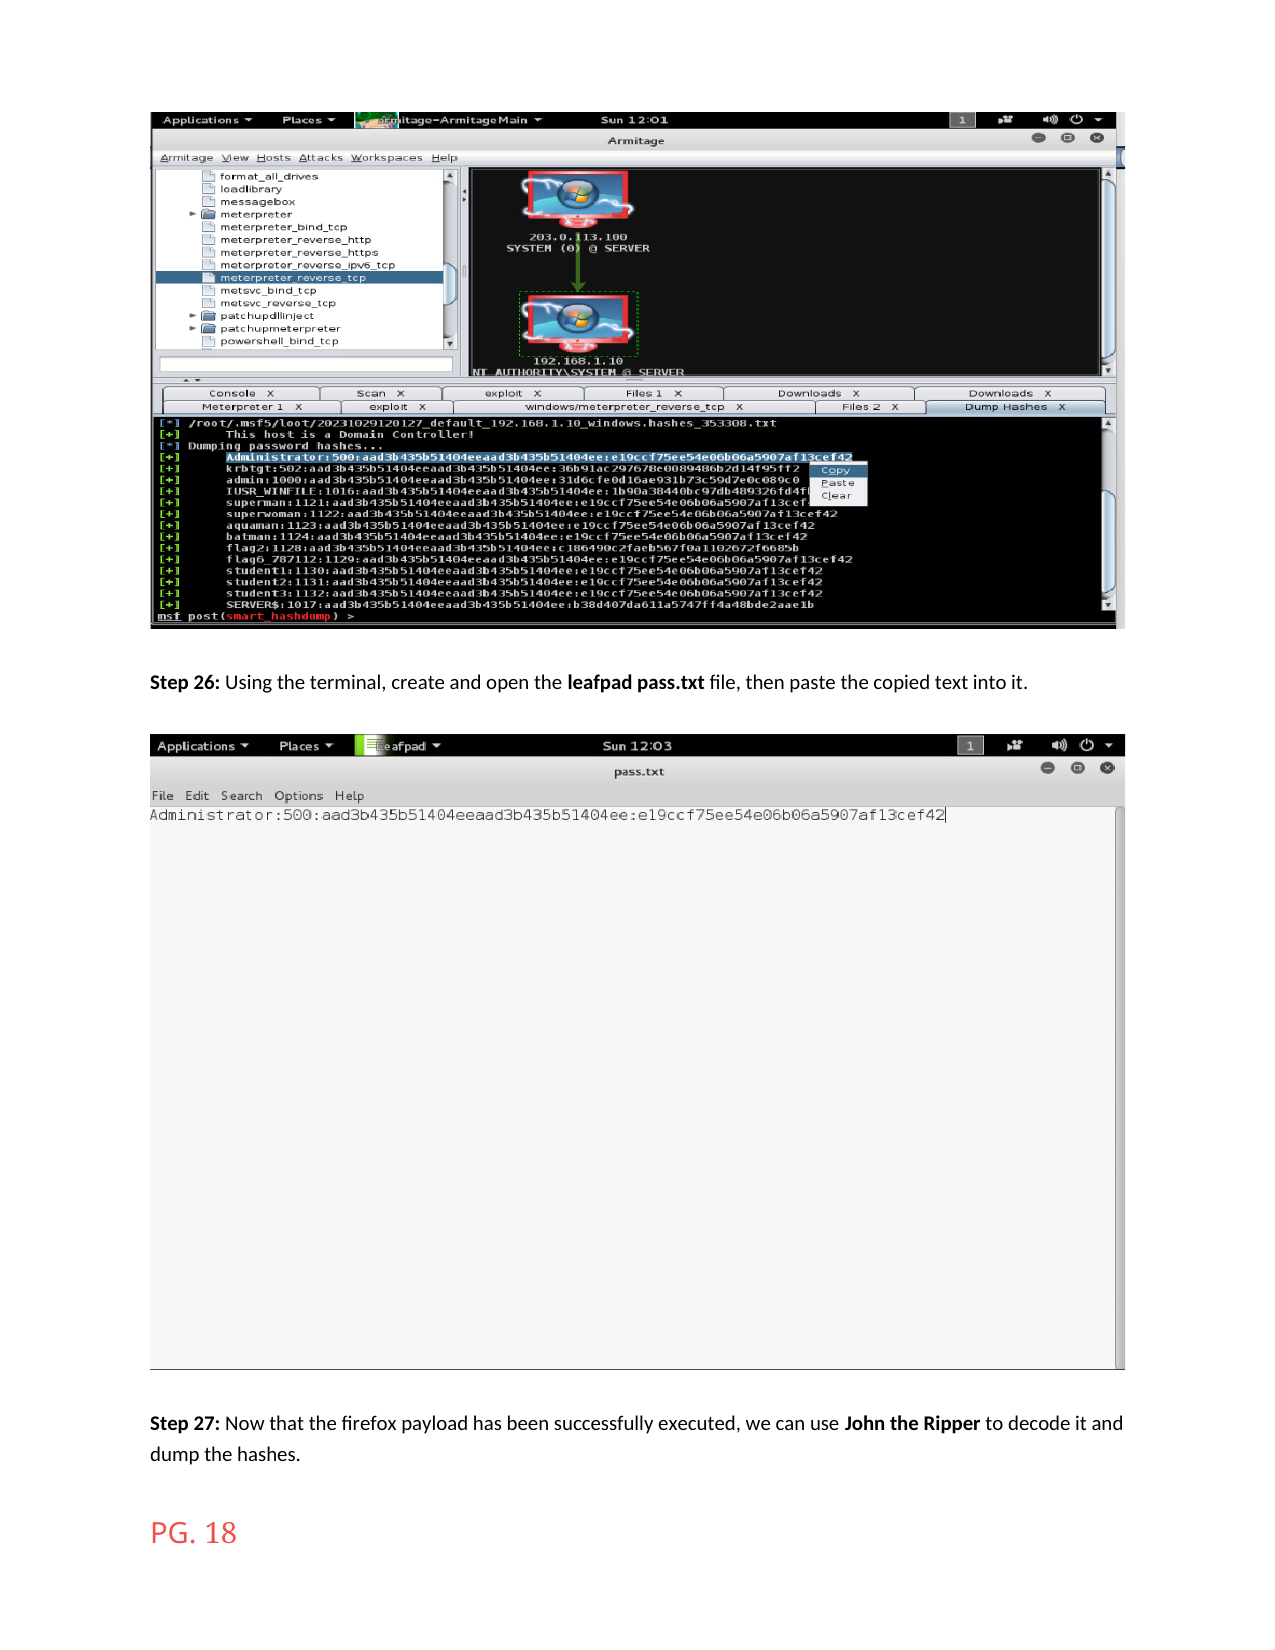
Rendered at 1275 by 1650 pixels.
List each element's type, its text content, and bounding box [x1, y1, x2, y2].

picture [150, 112, 1125, 629]
picture [150, 734, 1125, 1370]
text Step 27: Now that the firefox payload has been successfully executed, we can use John the Ripper to decode it and dump the hashes. [150, 1410, 1125, 1467]
text Step 26: Using the terminal, create and open the leafpad pass.txt file, then paste the copied text into it. [150, 669, 1125, 694]
